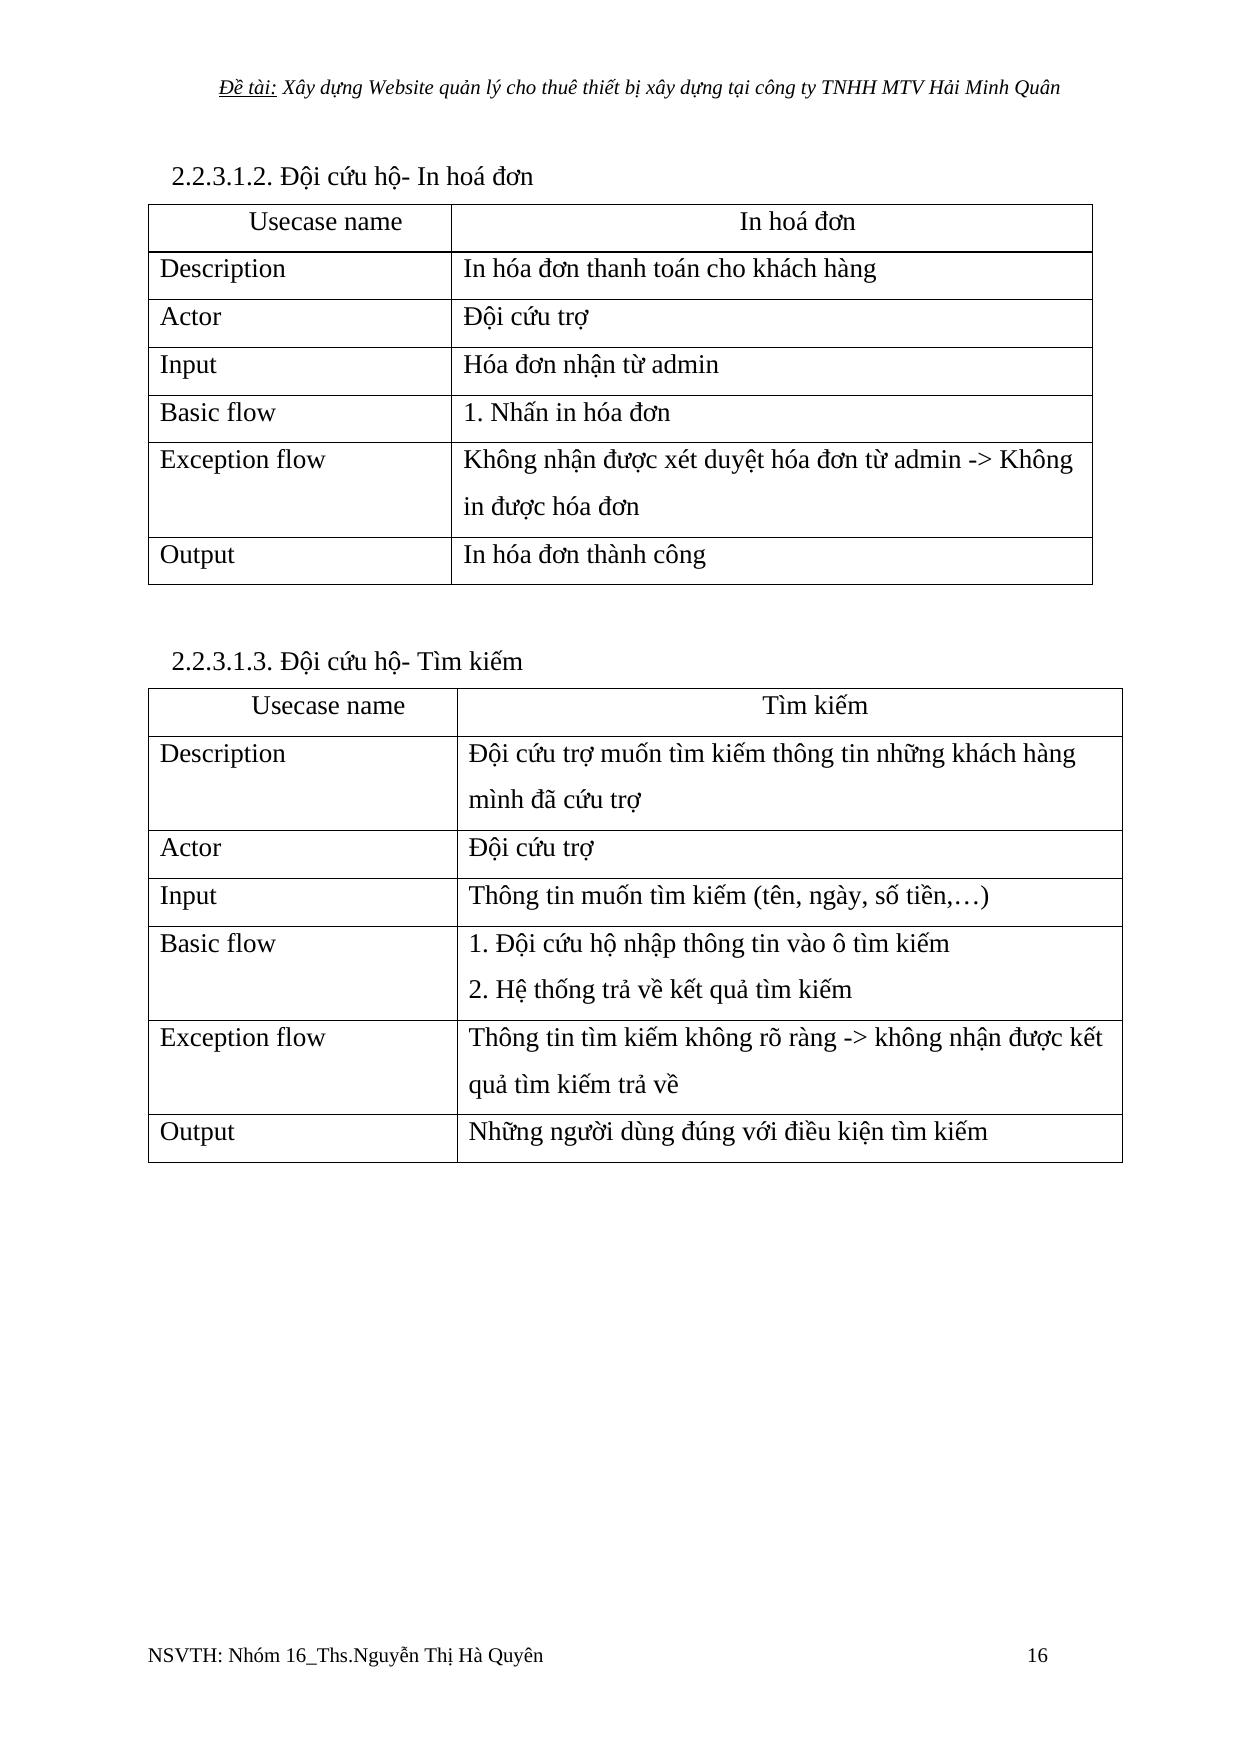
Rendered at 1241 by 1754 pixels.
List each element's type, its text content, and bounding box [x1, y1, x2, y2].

subtitle Đội cứu hộ- Tìm kiếm [148, 644, 1134, 676]
table_cell Thông tin muốn tìm kiếm (tên, ngày, số tiền,…) [458, 879, 1122, 926]
table_cell Actor [149, 300, 451, 347]
table_cell Input [149, 879, 457, 926]
table_cell In hóa đơn thanh toán cho khách hàng [452, 253, 1092, 299]
table_cell Những người dùng đúng với điều kiện tìm kiếm [458, 1115, 1122, 1162]
table_header Usecase name [149, 689, 457, 736]
table_cell Đội cứu trợ [452, 300, 1092, 347]
table_cell Basic flow [149, 927, 457, 1020]
table_cell Basic flow [149, 396, 451, 442]
table_cell Không nhận được xét duyệt hóa đơn từ admin -> Không in được hóa đơn [452, 443, 1092, 537]
table_cell Hóa đơn nhận từ admin [452, 348, 1092, 394]
table_cell Thông tin tìm kiếm không rõ ràng -> không nhận được kết quả tìm kiếm trả về [458, 1021, 1122, 1114]
table_cell Output [149, 1115, 457, 1162]
table_cell Exception flow [149, 1021, 457, 1114]
table_header Usecase name [149, 205, 451, 251]
table_cell Description [149, 253, 451, 299]
subtitle Đội cứu hộ- In hoá đơn [148, 160, 1134, 191]
table_cell Đội cứu trợ [458, 831, 1122, 878]
table_cell Đội cứu trợ muốn tìm kiếm thông tin những khách hàng mình đã cứu trợ [458, 737, 1122, 830]
table_cell Actor [149, 831, 457, 878]
table_cell 1. Đội cứu hộ nhập thông tin vào ô tìm kiếm 2. Hệ thống trả về kết quả tìm kiếm [458, 927, 1122, 1020]
table_header Tìm kiếm [458, 689, 1122, 736]
table_cell Output [149, 538, 451, 584]
table_cell Description [149, 737, 457, 830]
table_cell In hóa đơn thành công [452, 538, 1092, 584]
table_cell Input [149, 348, 451, 394]
table_header In hoá đơn [452, 205, 1092, 251]
table_cell Exception flow [149, 443, 451, 537]
table_cell 1. Nhấn in hóa đơn [452, 396, 1092, 442]
